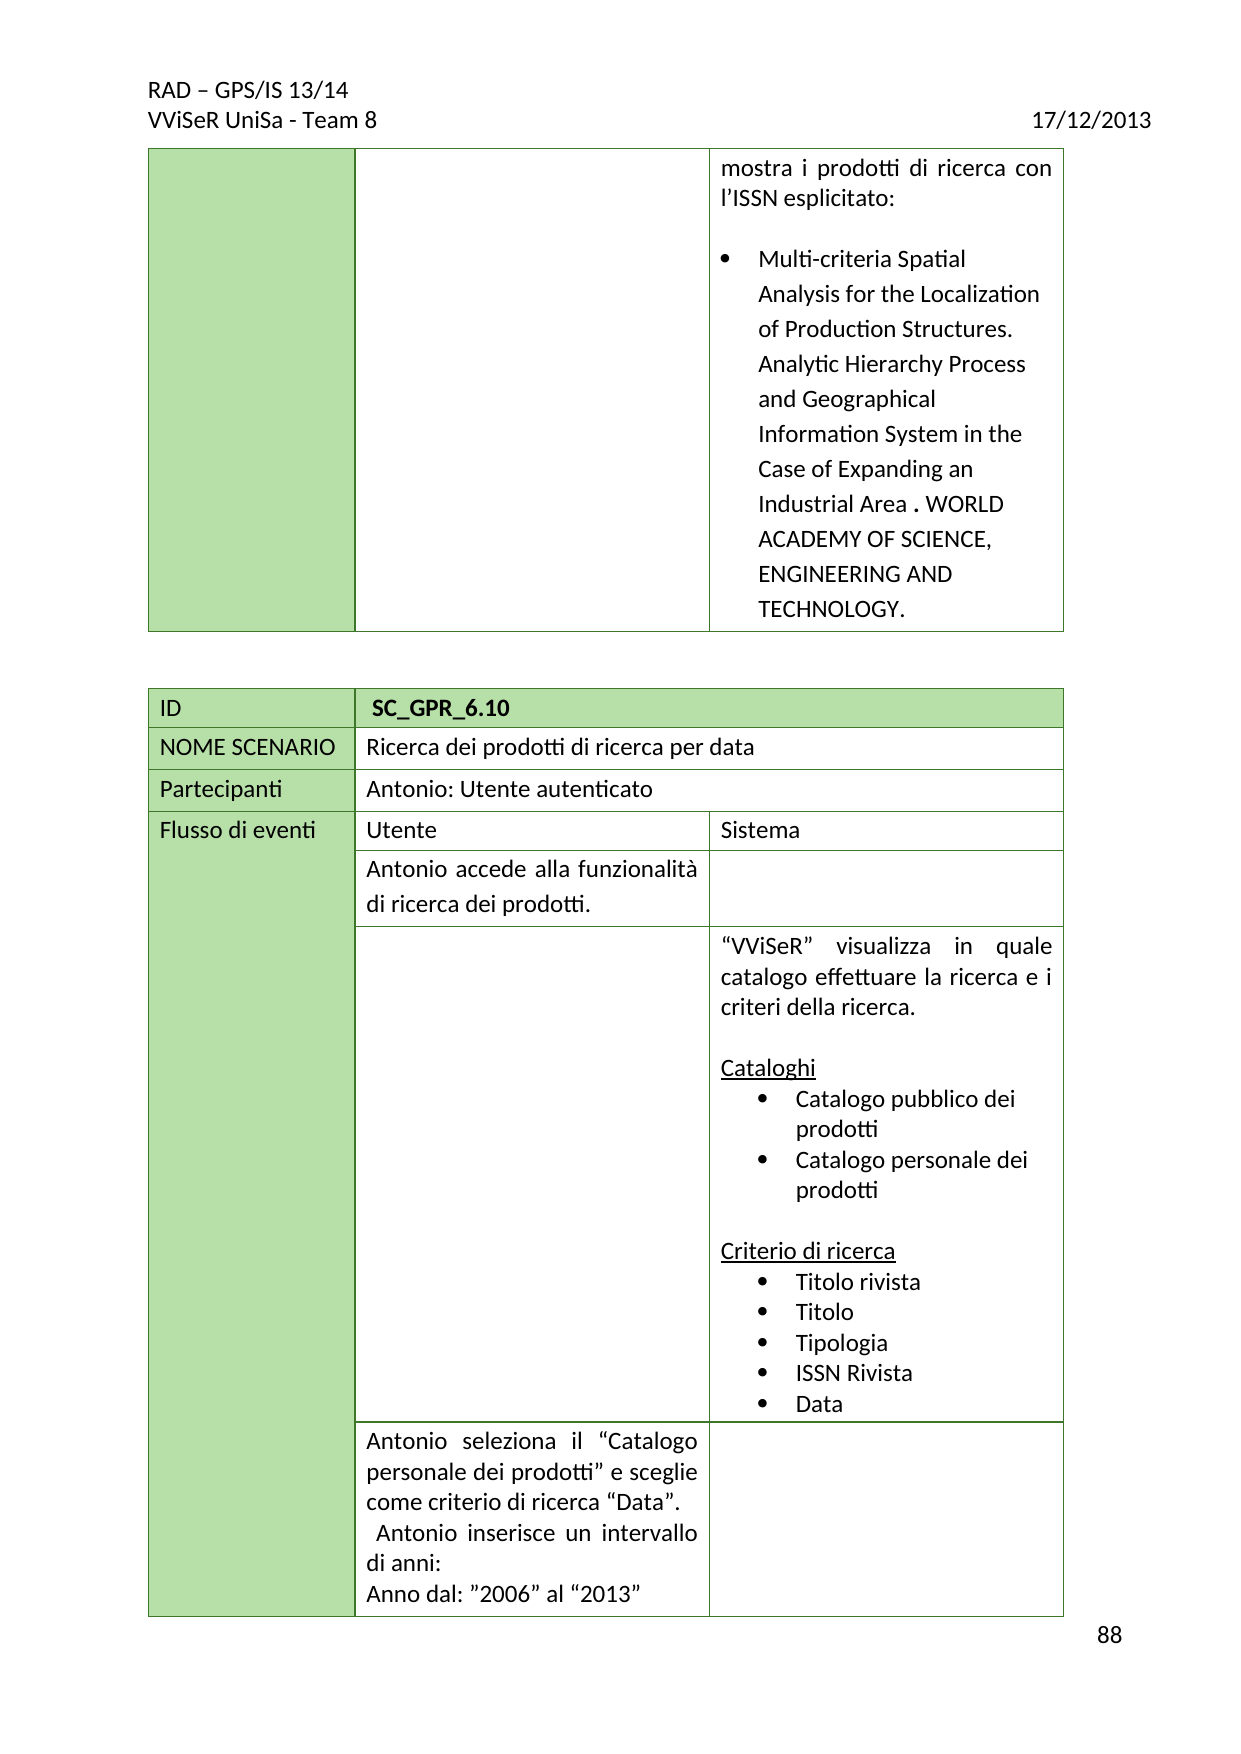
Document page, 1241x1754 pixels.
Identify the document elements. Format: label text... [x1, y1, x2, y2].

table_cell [710, 149, 1063, 631]
table_cell Sistema [710, 812, 1063, 849]
table_cell Ricerca dei prodotti di ricerca per data [356, 728, 1063, 769]
table_cell Antonio: Utente autenticato [356, 770, 1063, 811]
table_cell NOME SCENARIO [149, 728, 354, 769]
table_cell Partecipanti [149, 770, 354, 811]
table_cell “VViSeR” visualizza in quale catalogo effettuare la ricerca e i criteri della ricerca. Cataloghi Catalogo pubblico dei prodotti Catalogo personale dei prodotti Criterio di ricerca Titolo rivista Titolo Tipologia ISSN Rivista Data [710, 927, 1063, 1421]
table_cell Flusso di eventi [149, 812, 354, 1616]
table_cell Utente [356, 812, 709, 849]
table_cell [710, 1423, 1063, 1616]
table_cell [710, 851, 1063, 926]
table_header SC_GPR_6.10 [356, 689, 1063, 727]
table_cell [356, 149, 709, 631]
table_cell [356, 927, 709, 1421]
table_cell Antonio seleziona il “Catalogo personale dei prodotti” e sceglie come criterio di ricerca “Data”. Antonio inserisce un intervallo di anni: Anno dal: ”2006” al “2013” [356, 1423, 709, 1616]
table_header ID [149, 689, 354, 727]
table_cell Antonio accede alla funzionalità di ricerca dei prodotti. [356, 851, 709, 926]
